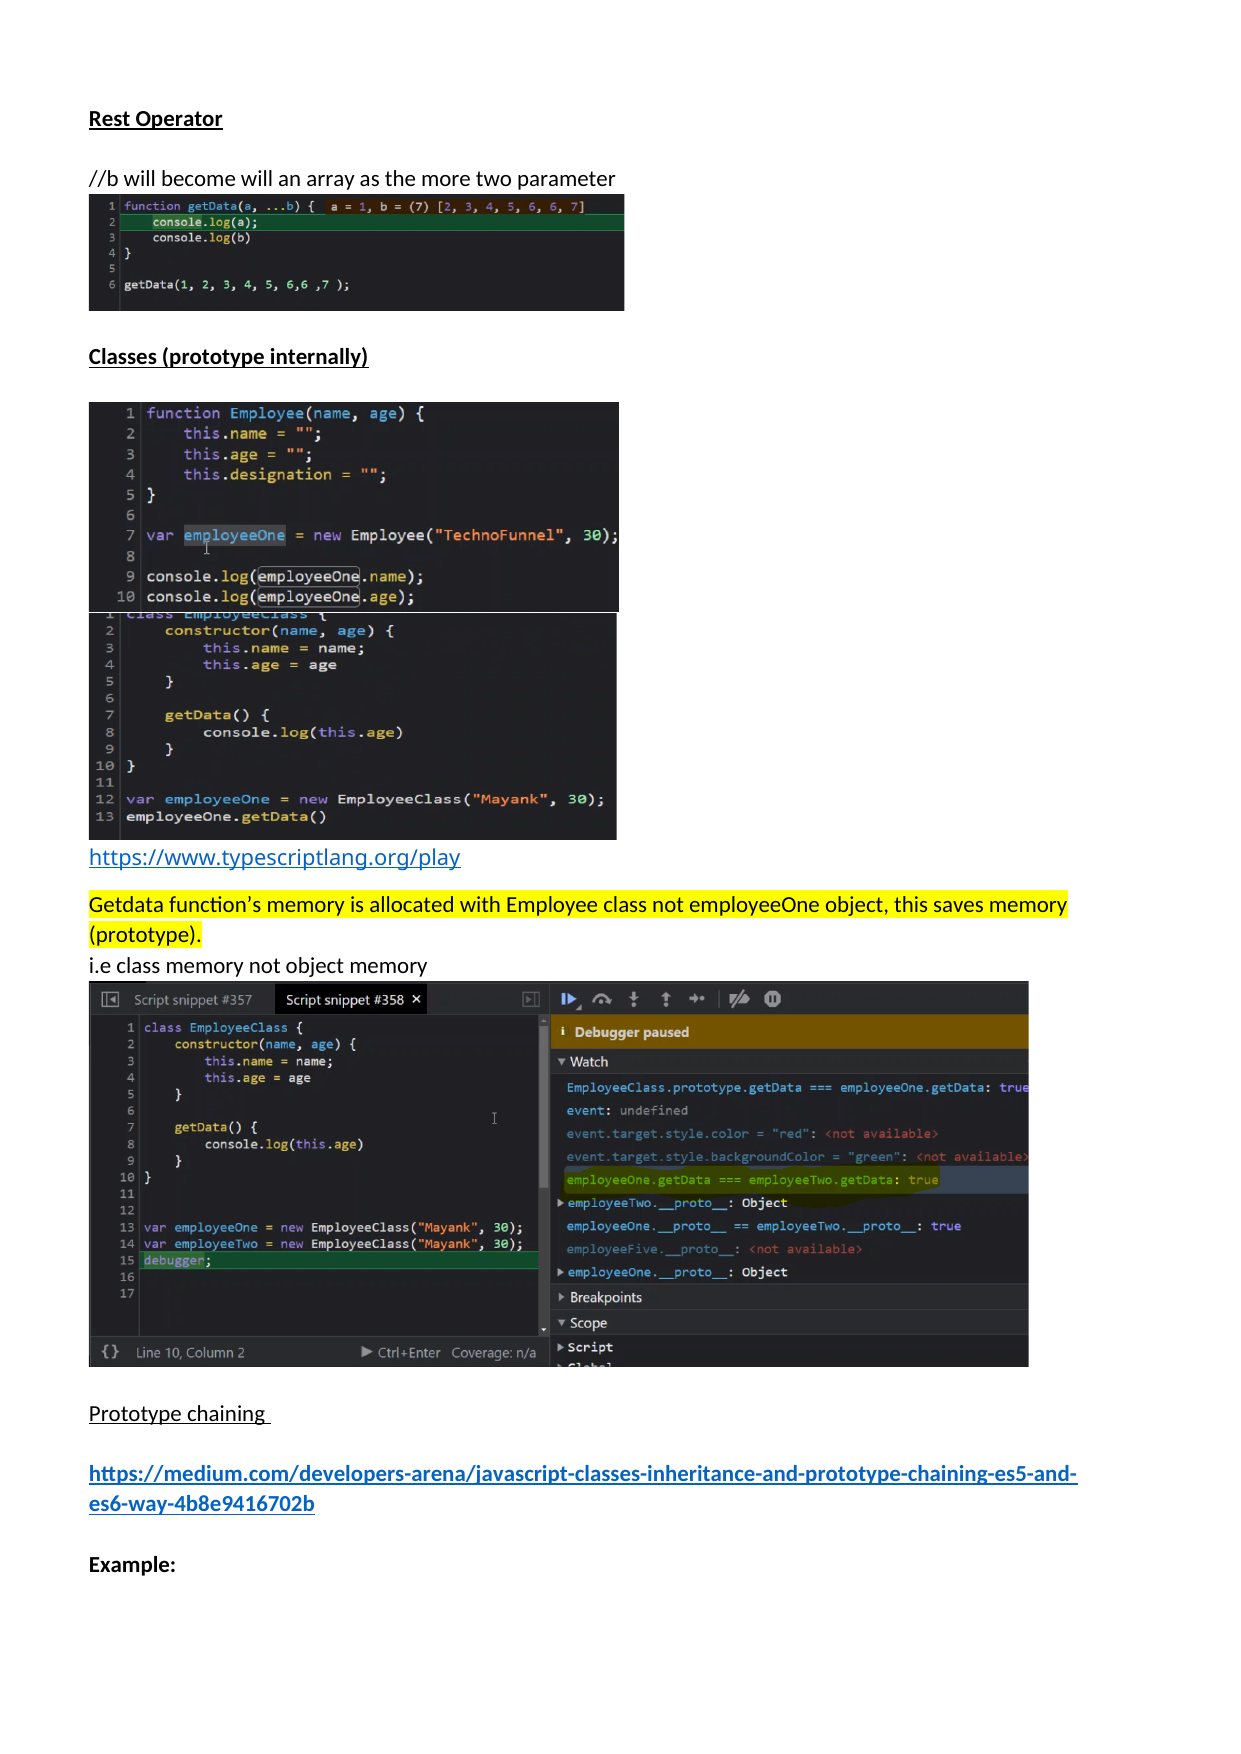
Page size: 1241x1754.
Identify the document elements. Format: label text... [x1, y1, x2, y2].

text Prototype chaining [89, 1399, 1090, 1427]
text Example: [89, 1550, 1090, 1578]
text Getdata function’s memory is allocated with Employee class not employeeOne object, this saves memory (prototype). [89, 890, 1090, 948]
picture [88, 402, 619, 612]
text i.e class memory not object memory [89, 951, 1090, 979]
text https://medium.com/developers-arena/javascript-classes-inheritance-and-prototype-chaining-es5-and-es6-way-4b8e9416702b [89, 1459, 1090, 1518]
picture [88, 981, 1029, 1367]
text Classes (prototype internally) [89, 342, 1090, 371]
picture [88, 194, 625, 311]
text https://www.typescriptlang.org/play [89, 842, 1090, 871]
text Rest Operator [89, 104, 1090, 132]
text //b will become will an array as the more two parameter [89, 164, 1090, 192]
picture [88, 613, 617, 840]
